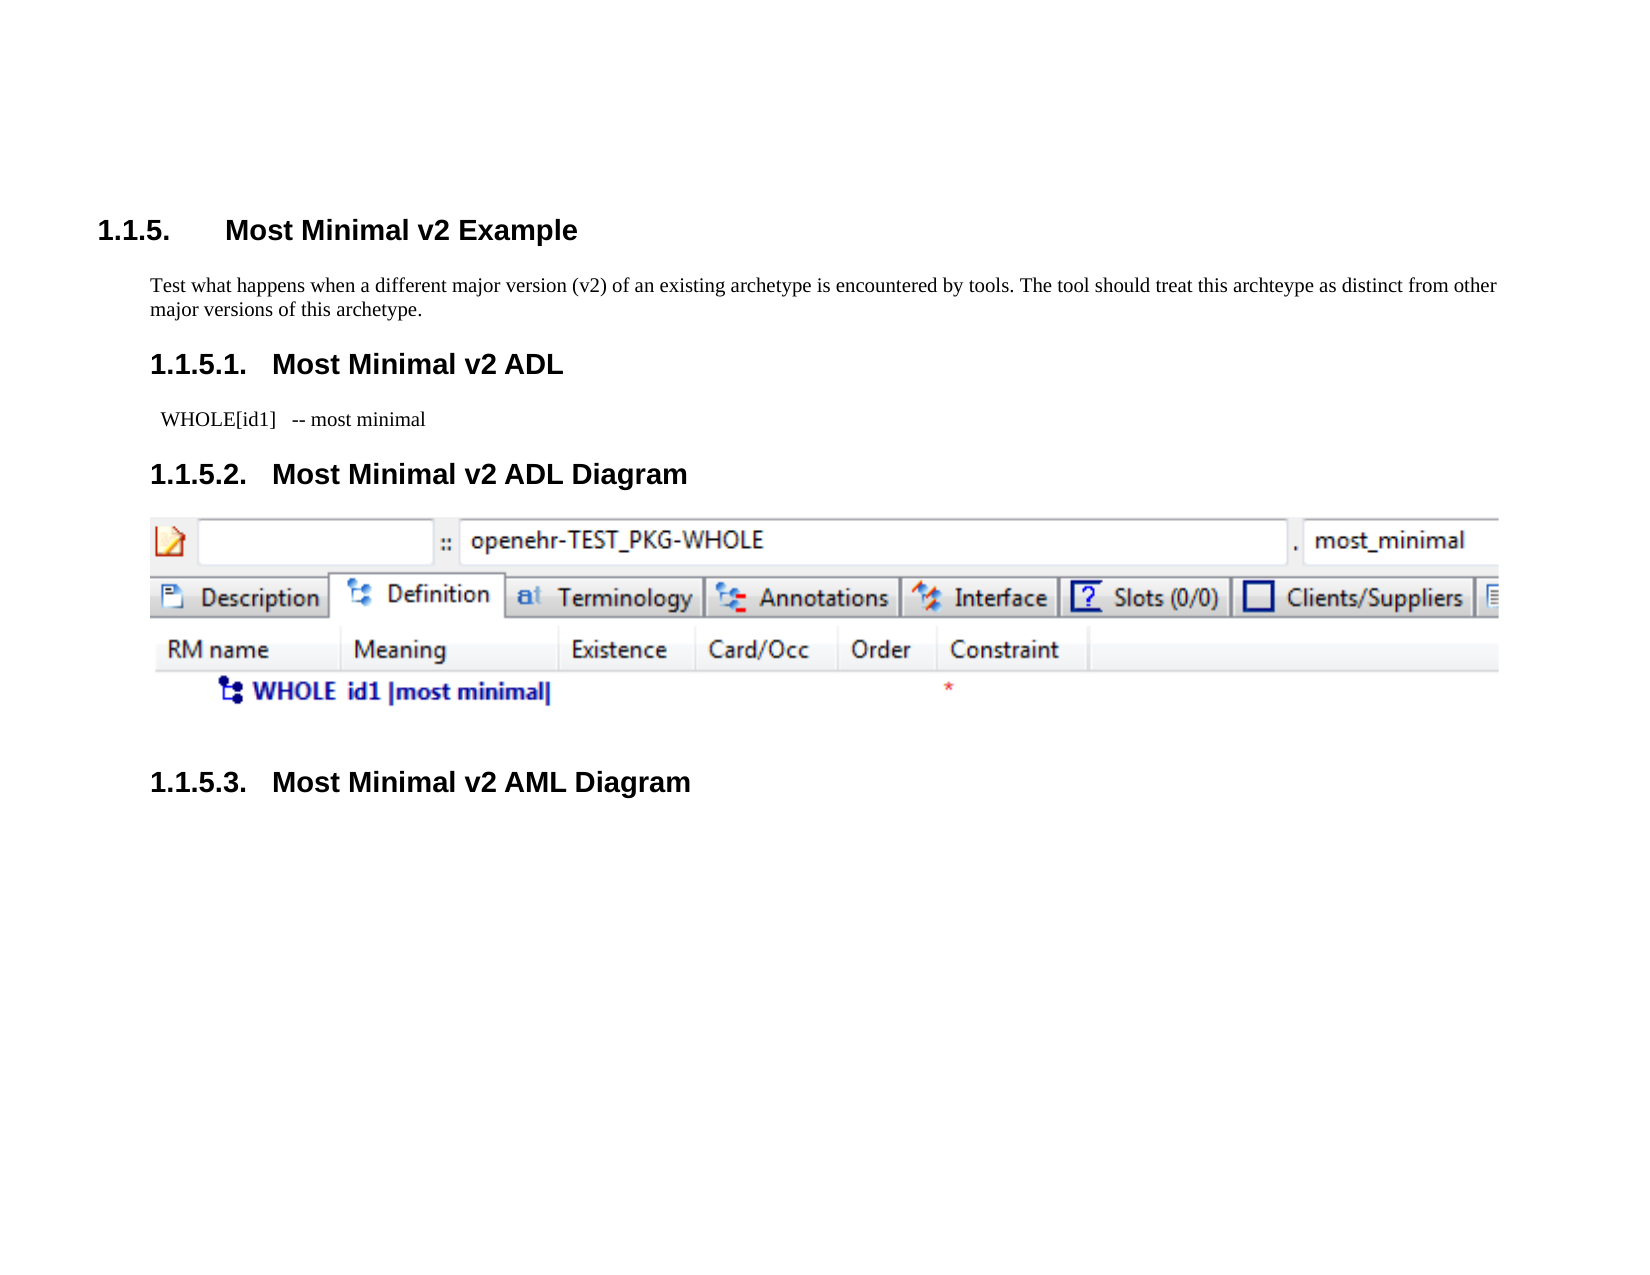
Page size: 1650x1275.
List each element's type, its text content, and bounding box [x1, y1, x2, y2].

text Test what happens when a different major version (v2) of an existing archetype is encountered by tools. The tool should treat this archteype as distinct from other major versions of this archetype. [150, 273, 1500, 321]
text WHOLE[id1] -- most minimal [150, 407, 1500, 431]
subtitle Most Minimal v2 AML Diagram [150, 765, 1500, 799]
picture [150, 517, 1499, 740]
subtitle Most Minimal v2 ADL Diagram [150, 457, 1500, 491]
subtitle Most Minimal v2 ADL [150, 347, 1500, 380]
subtitle Most Minimal v2 Example [97, 213, 1500, 246]
